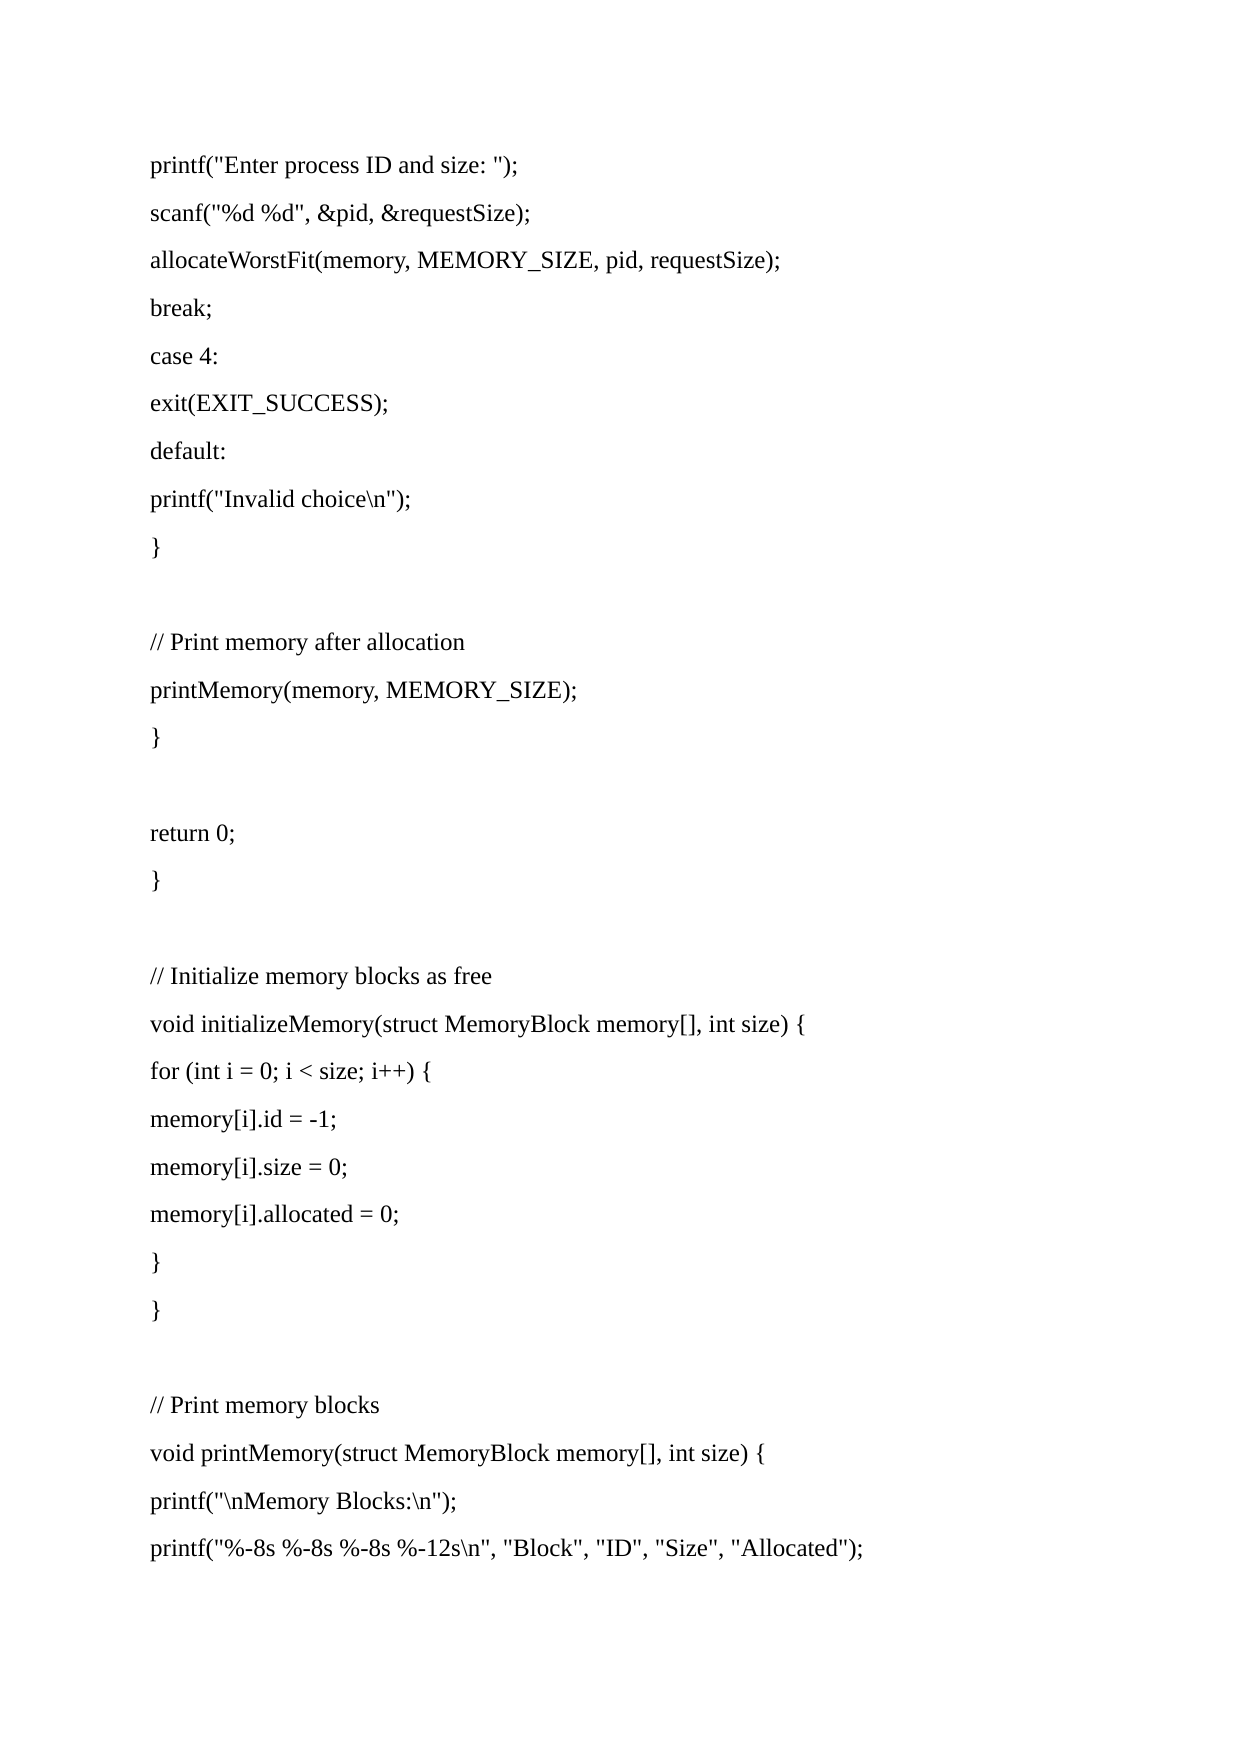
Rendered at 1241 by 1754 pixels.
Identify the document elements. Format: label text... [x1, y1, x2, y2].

text // Print memory blocks [150, 1390, 1090, 1419]
text } [150, 1247, 1090, 1276]
text printMemory(memory, MEMORY_SIZE); [150, 675, 1090, 703]
text memory[i].id = -1; [150, 1104, 1090, 1133]
text printf("%-8s %-8s %-8s %-12s\n", "Block", "ID", "Size", "Allocated"); [150, 1533, 1090, 1562]
text printf("Enter process ID and size: "); [150, 150, 1090, 179]
text printf("Invalid choice\n"); [150, 484, 1090, 513]
text memory[i].allocated = 0; [150, 1199, 1090, 1228]
text scanf("%d %d", &pid, &requestSize); [150, 198, 1090, 226]
text default: [150, 436, 1090, 465]
text break; [150, 293, 1090, 322]
text } [150, 866, 1090, 894]
text // Print memory after allocation [150, 627, 1090, 656]
text memory[i].size = 0; [150, 1152, 1090, 1181]
text } [150, 532, 1090, 560]
text void initializeMemory(struct MemoryBlock memory[], int size) { [150, 1009, 1090, 1037]
text void printMemory(struct MemoryBlock memory[], int size) { [150, 1438, 1090, 1467]
text // Initialize memory blocks as free [150, 961, 1090, 990]
text return 0; [150, 818, 1090, 847]
text printf("\nMemory Blocks:\n"); [150, 1486, 1090, 1514]
text exit(EXIT_SUCCESS); [150, 388, 1090, 417]
text case 4: [150, 341, 1090, 369]
text allocateWorstFit(memory, MEMORY_SIZE, pid, requestSize); [150, 245, 1090, 274]
text } [150, 1295, 1090, 1324]
text for (int i = 0; i < size; i++) { [150, 1056, 1090, 1085]
text } [150, 722, 1090, 751]
